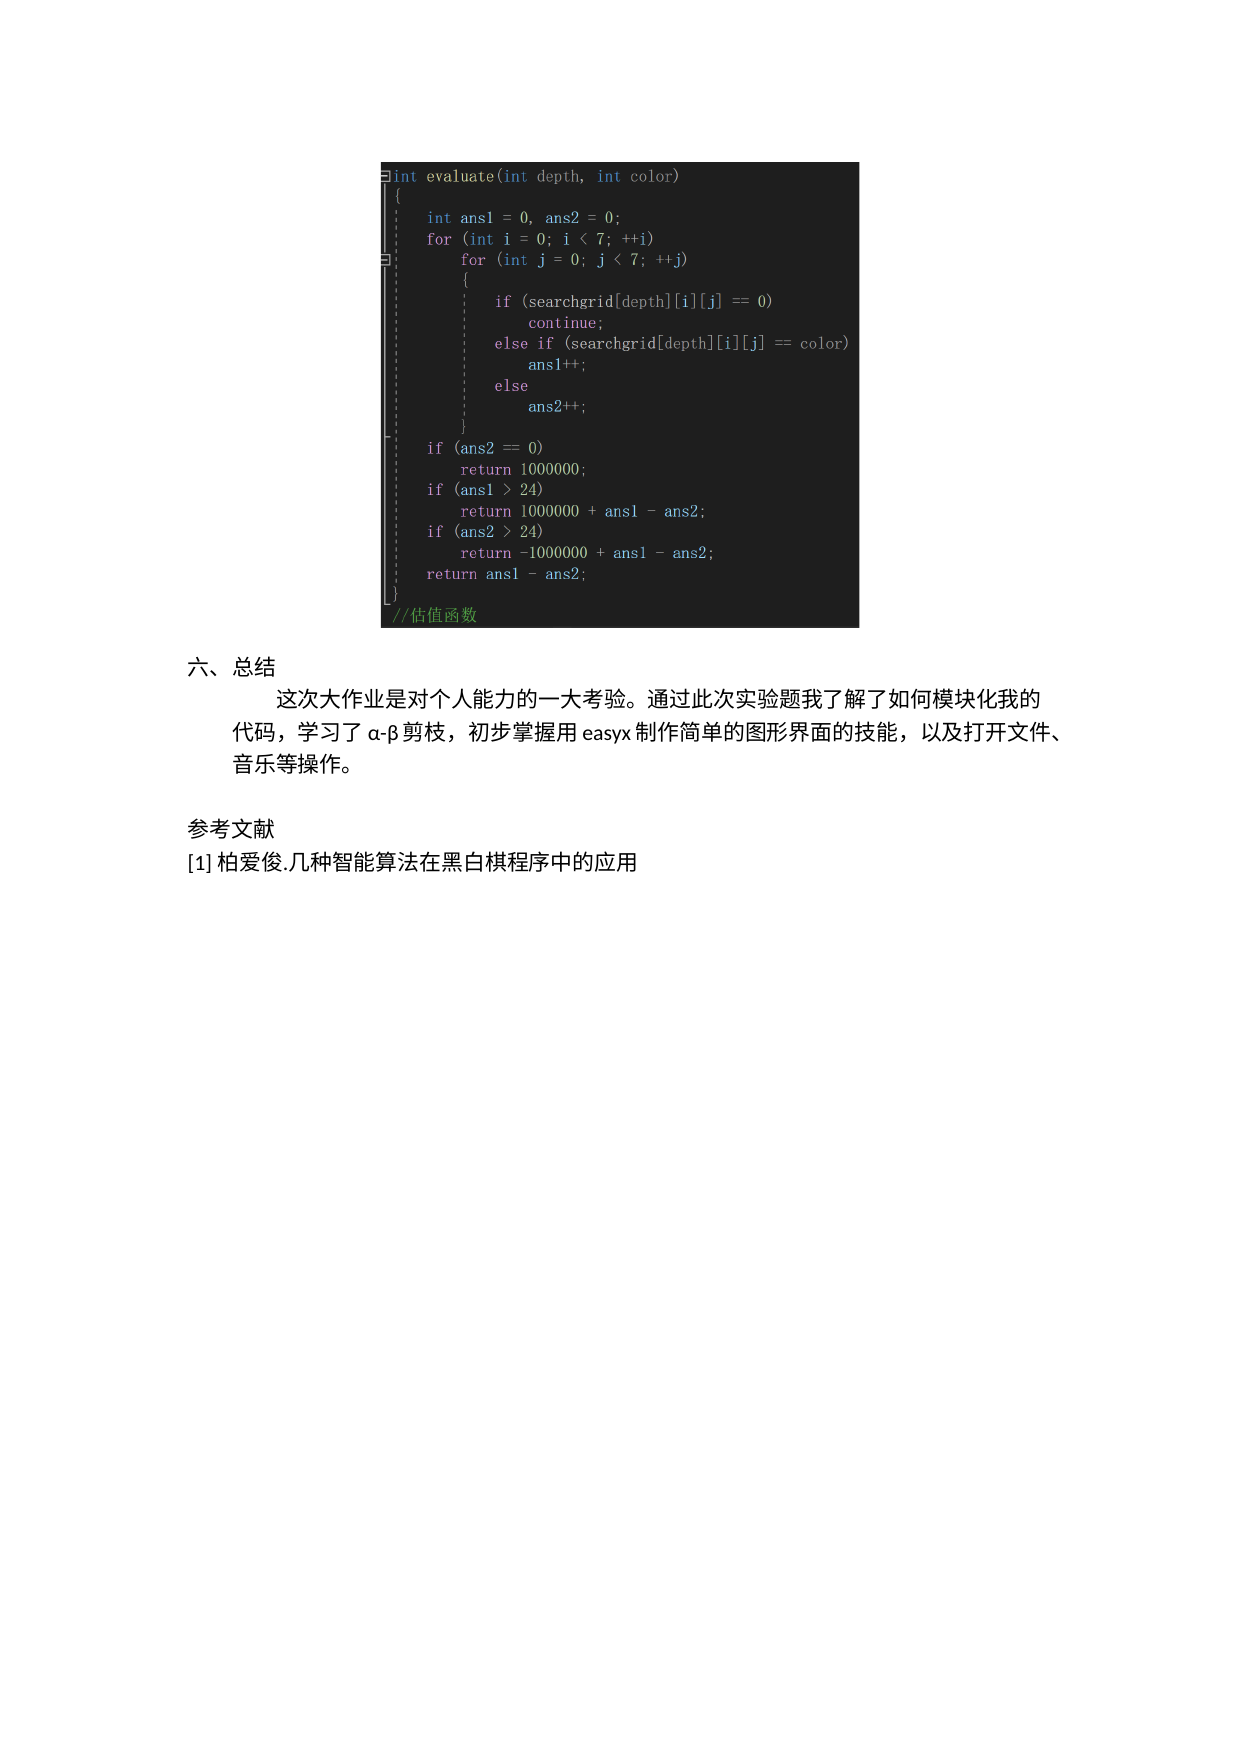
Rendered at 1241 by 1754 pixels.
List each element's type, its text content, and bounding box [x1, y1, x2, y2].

text [1] 柏爱俊.几种智能算法在黑白棋程序中的应用 [187, 844, 1053, 877]
text 参考文献 [187, 812, 1053, 844]
list 这次大作业是对个人能力的一大考验。通过此次实验题我了解了如何模块化我的代码，学习了α-β剪枝，初步掌握用easyx制作简单的图形界面的技能，以及打开文件、音乐等操作。 [232, 682, 1053, 779]
picture [380, 162, 860, 628]
list 总结 [187, 649, 1053, 682]
